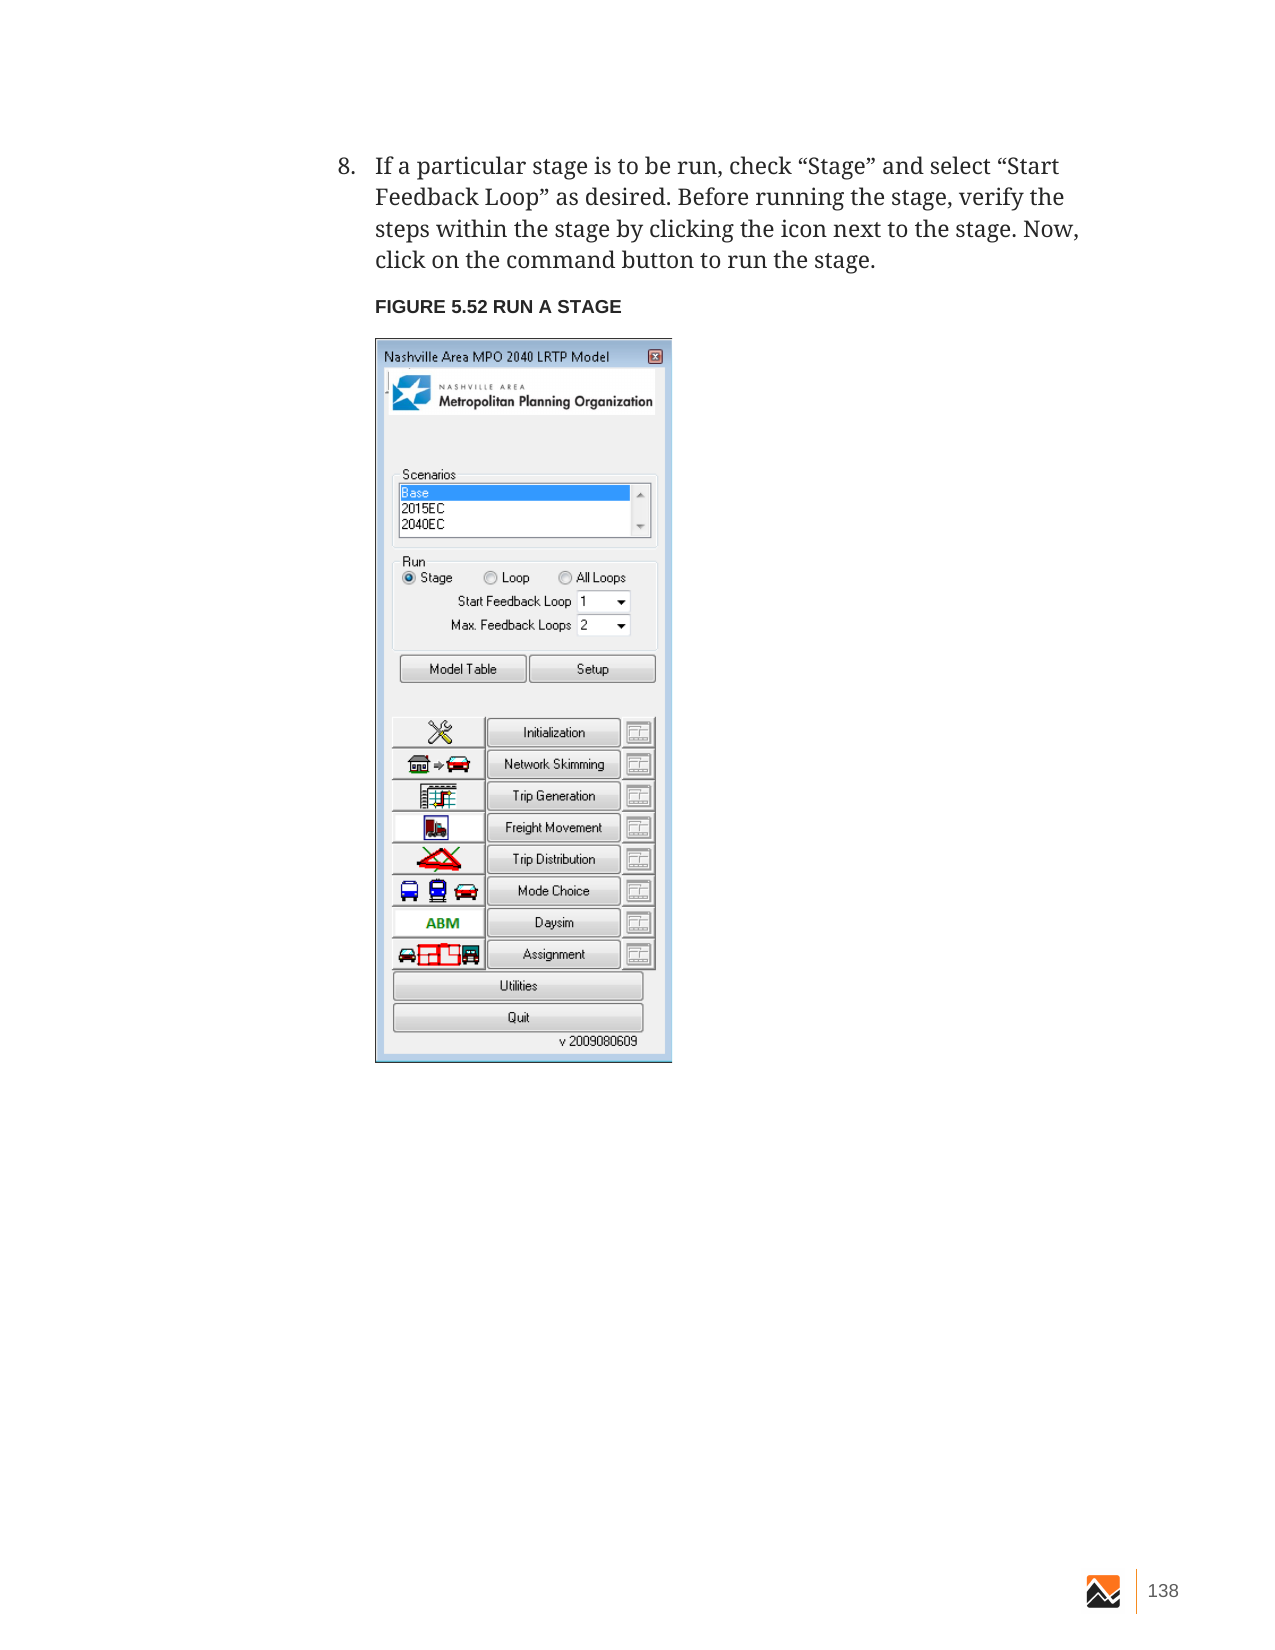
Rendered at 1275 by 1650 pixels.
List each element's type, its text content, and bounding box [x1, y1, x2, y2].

picture [375, 338, 673, 1063]
picture [1080, 1568, 1125, 1614]
list If a particular stage is to be run, check “Stage” and select “Start Feedback Loop” as desired. Before running the stage, verify the steps within the stage by clicking the icon next to the stage. Now, click on the command button to run the stage. [337, 150, 1125, 275]
